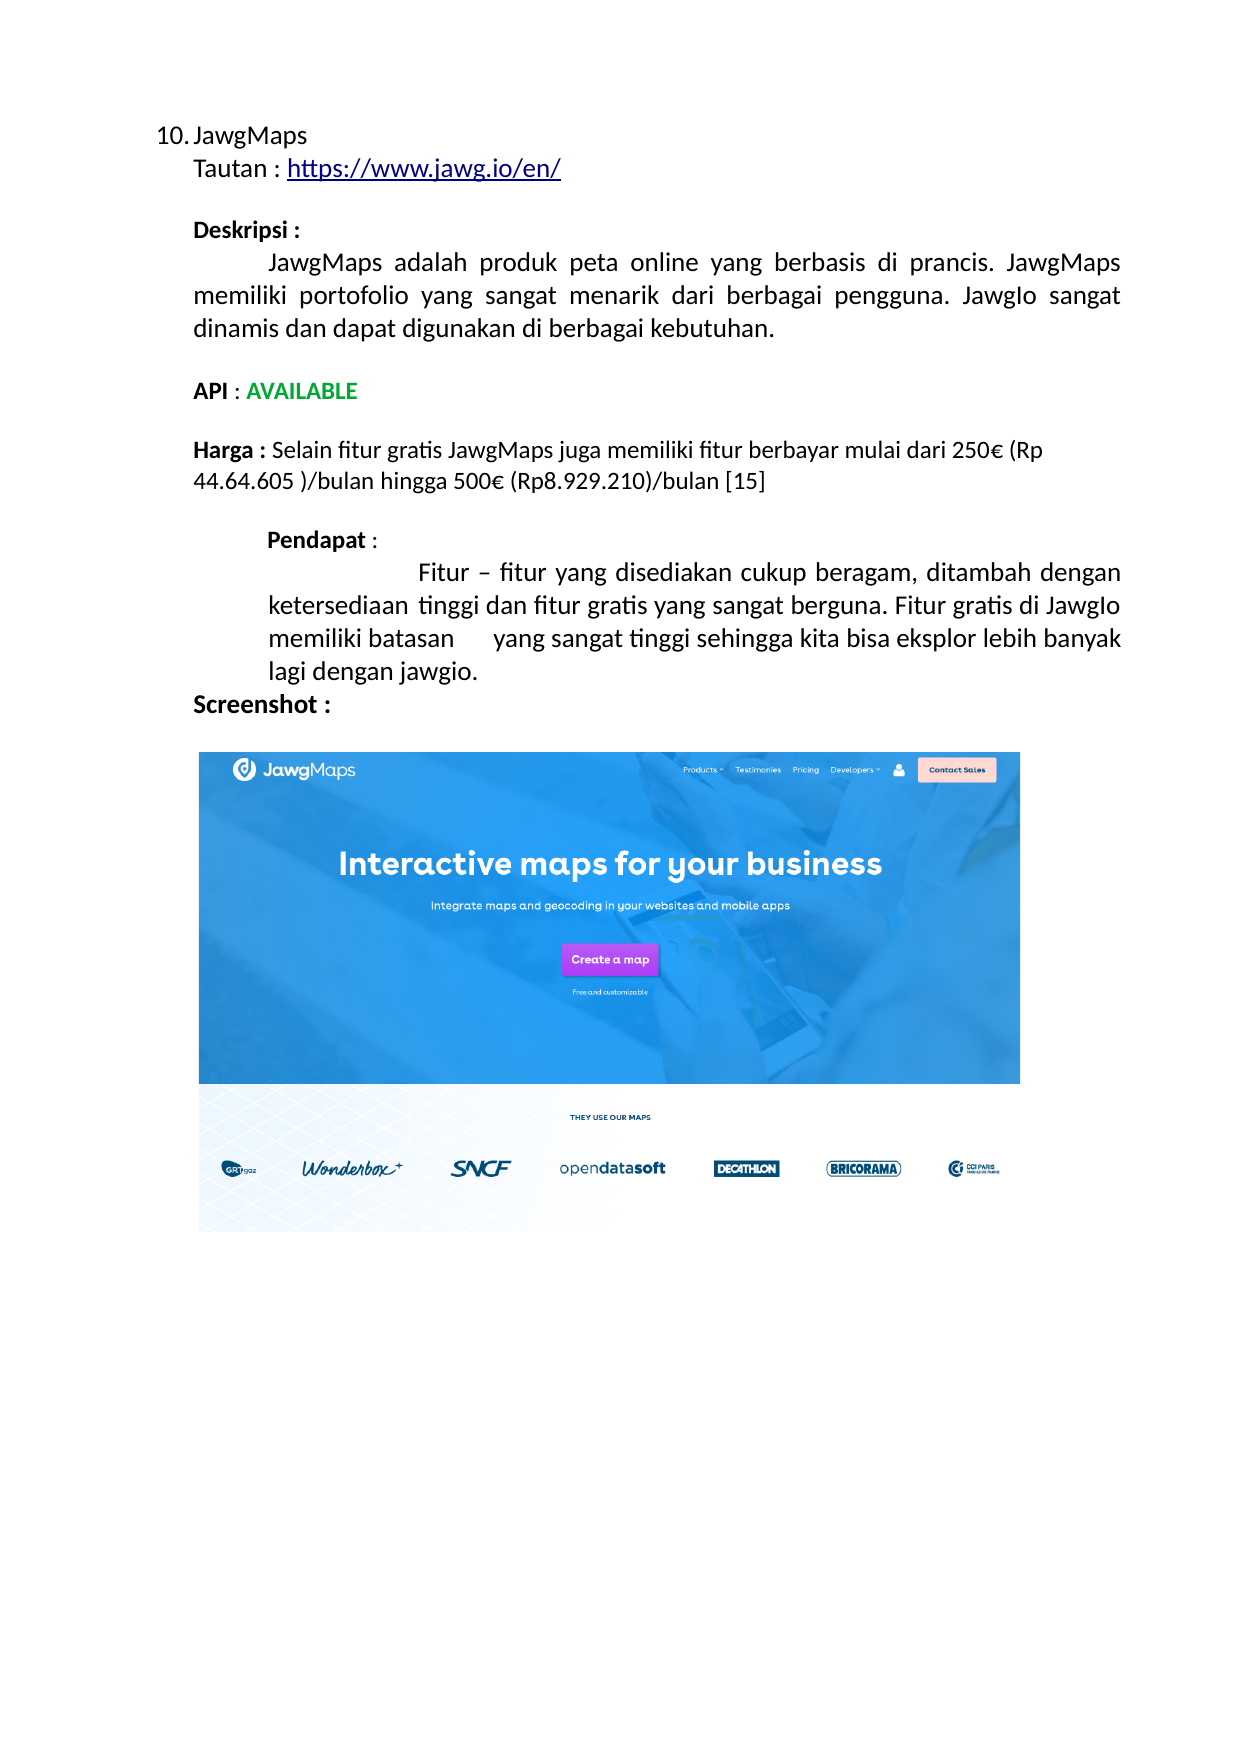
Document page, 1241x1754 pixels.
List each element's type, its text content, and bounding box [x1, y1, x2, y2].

text Fitur – fitur yang disediakan cukup beragam, ditambah dengan ketersediaan tinggi dan fitur gratis yang sangat berguna. Fitur gratis di JawgIo memiliki batasan yang sangat tinggi sehingga kita bisa eksplor lebih banyak lagi dengan jawgio. [268, 555, 1122, 687]
text Harga : Selain fitur gratis JawgMaps juga memiliki fitur berbayar mulai dari 250€ (Rp 44.64.605 )/bulan hingga 500€ (Rp8.929.210)/bulan [15] [193, 435, 1122, 496]
text JawgMaps adalah produk peta online yang berbasis di prancis. JawgMaps memiliki portofolio yang sangat menarik dari berbagai pengguna. JawgIo sangat dinamis dan dapat digunakan di berbagai kebutuhan. [193, 245, 1122, 344]
text API : AVAILABLE [193, 375, 1122, 406]
text Tautan : https://www.jawg.io/en/ [193, 151, 1122, 184]
text Pendapat : [267, 524, 1122, 555]
text Deskripsi : [193, 215, 1122, 245]
text Screenshot : [118, 687, 1122, 720]
picture [198, 752, 1021, 1232]
list JawgMaps [156, 118, 1122, 151]
